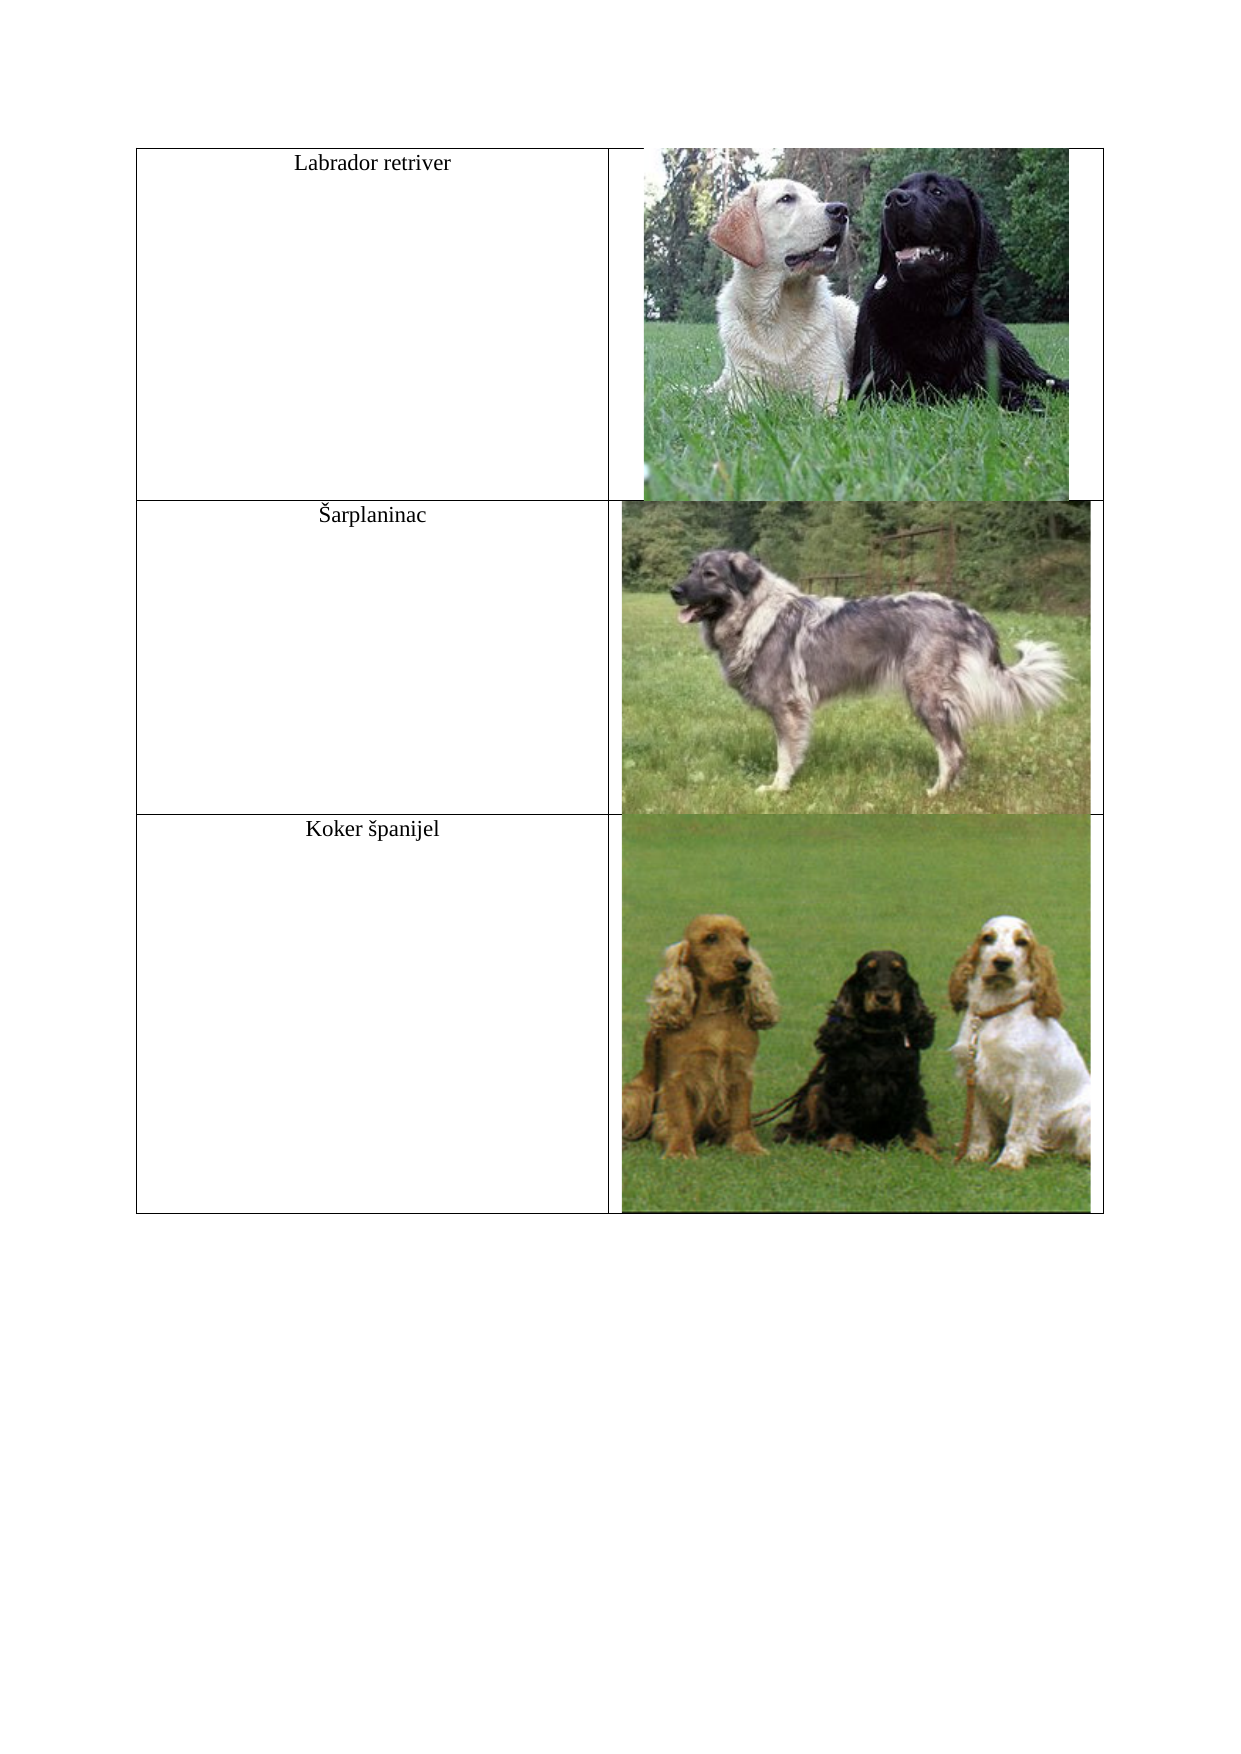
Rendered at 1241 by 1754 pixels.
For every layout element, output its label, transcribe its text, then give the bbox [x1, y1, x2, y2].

table_cell Koker španijel [137, 815, 608, 1213]
table_cell [1091, 815, 1103, 1213]
table_cell Labrador retriver [137, 149, 608, 500]
table_cell [609, 815, 621, 1213]
table_cell Šarplaninac [137, 501, 608, 814]
table_cell [609, 501, 621, 814]
picture [621, 148, 1091, 1214]
table_cell [1091, 501, 1103, 814]
table_cell [609, 149, 643, 500]
table_cell [1069, 149, 1103, 500]
